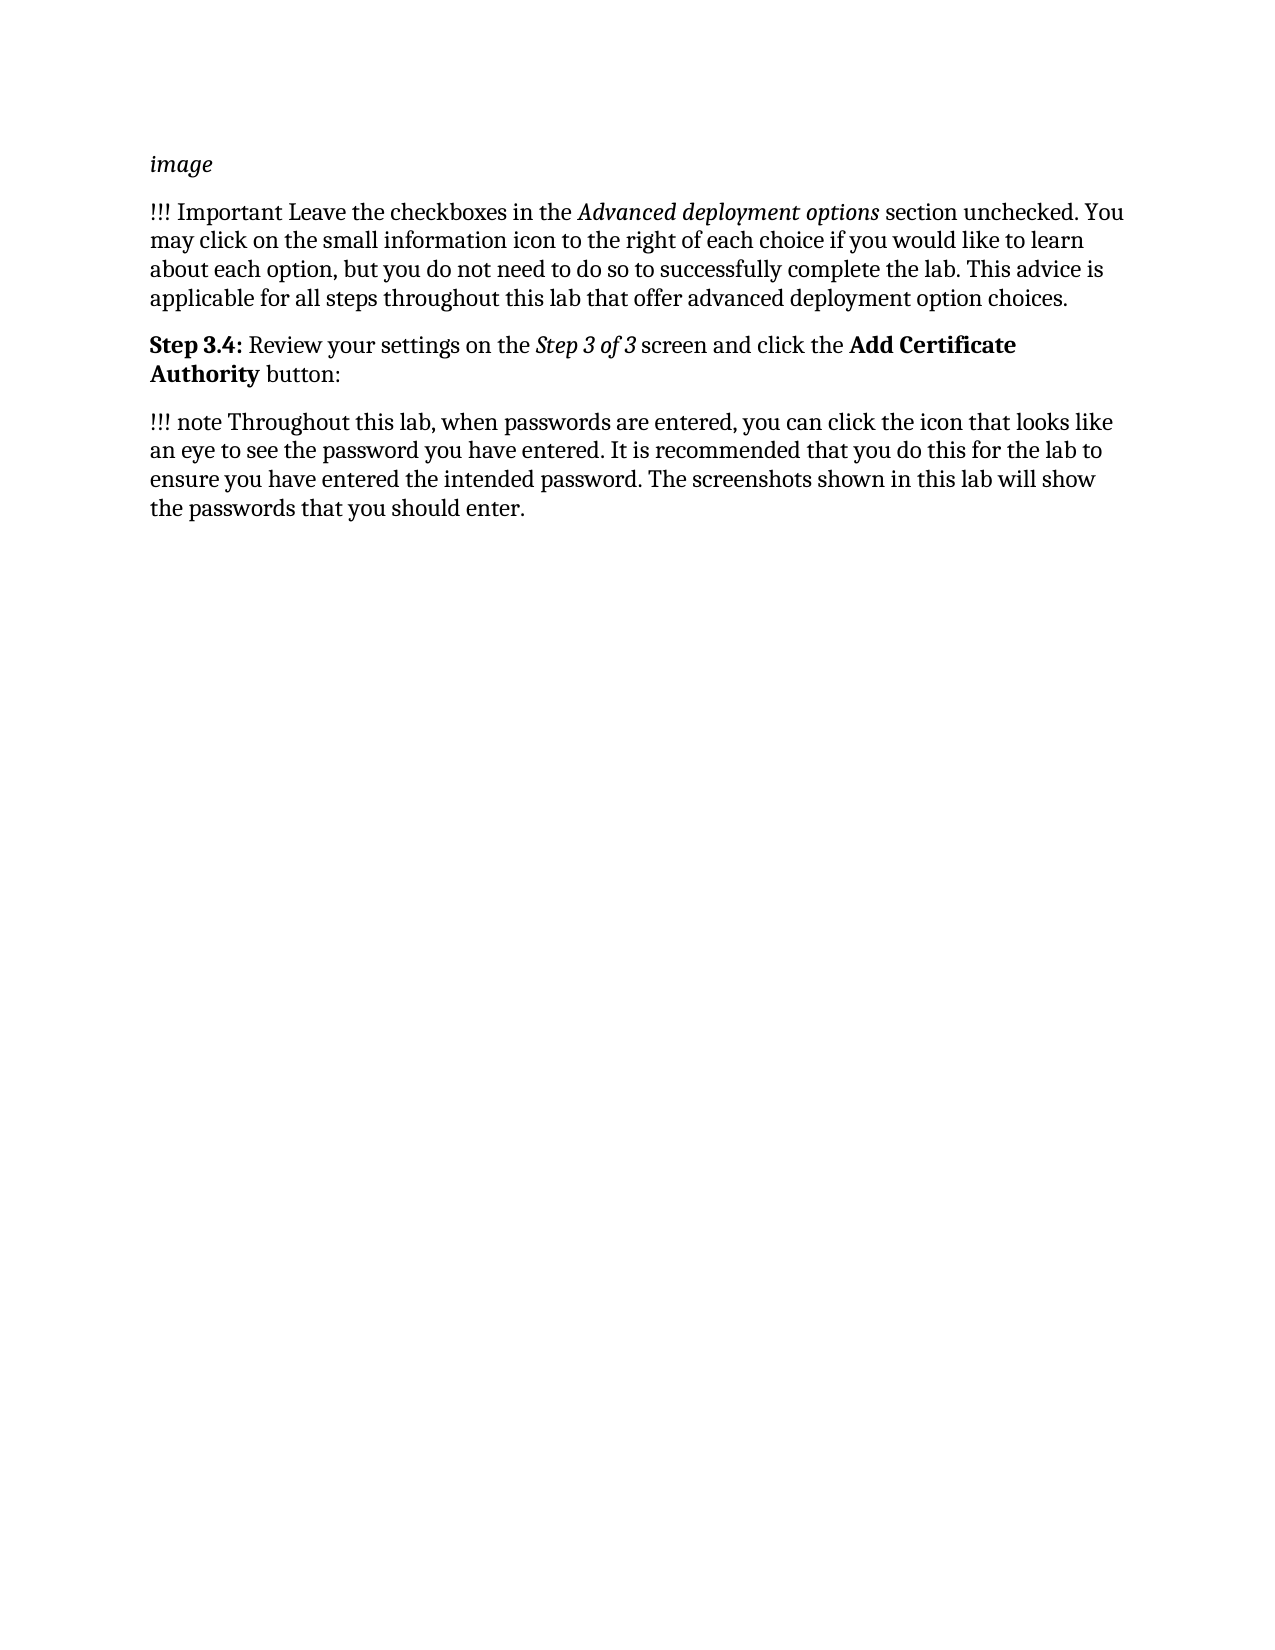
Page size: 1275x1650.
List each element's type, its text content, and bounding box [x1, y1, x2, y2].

text image [150, 150, 1125, 179]
text Step 3.4: Review your settings on the Step 3 of 3 screen and click the Add Certificate Authority button: [150, 331, 1125, 389]
text !!! note Throughout this lab, when passwords are entered, you can click the icon that looks like an eye to see the password you have entered. It is recommended that you do this for the lab to ensure you have entered the intended password. The screenshots shown in this lab will show the passwords that you should enter. [150, 407, 1125, 522]
text !!! Important Leave the checkboxes in the Advanced deployment options section unchecked. You may click on the small information icon to the right of each choice if you would like to learn about each option, but you do not need to do so to successfully complete the lab. This advice is applicable for all steps throughout this lab that offer advanced deployment option choices. [150, 197, 1125, 312]
